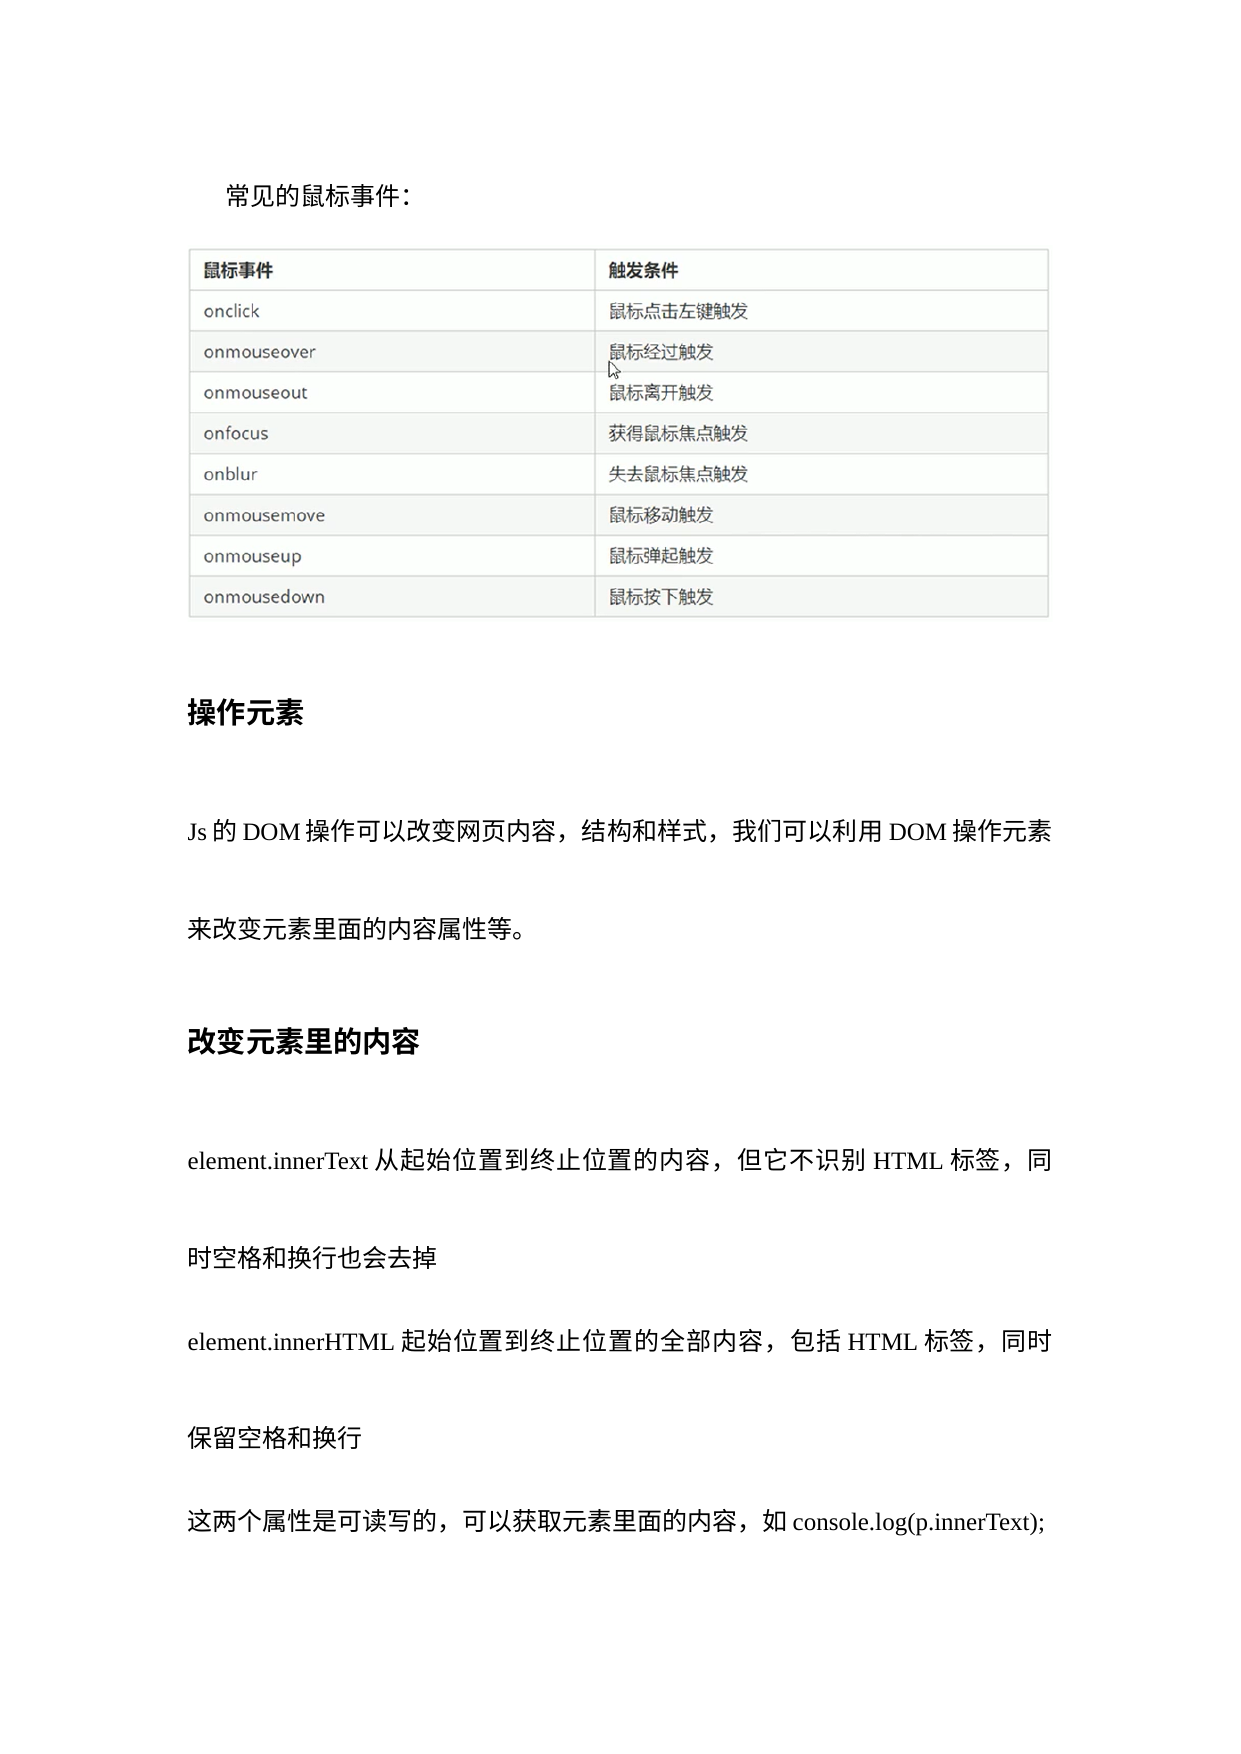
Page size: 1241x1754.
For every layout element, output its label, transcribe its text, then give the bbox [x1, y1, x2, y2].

subtitle 操作元素 [187, 679, 1053, 744]
text element.innerHTML起始位置到终止位置的全部内容，包括HTML标签，同时保留空格和换行 [187, 1307, 1053, 1469]
text element.innerText从起始位置到终止位置的内容，但它不识别HTML标签，同时空格和换行也会去掉 [187, 1126, 1053, 1289]
subtitle 改变元素里的内容 [187, 1007, 1053, 1072]
text 这两个属性是可读写的，可以获取元素里面的内容，如console.log(p.innerText); [187, 1487, 1053, 1552]
list 常见的鼠标事件： [225, 162, 1053, 227]
text Js的DOM操作可以改变网页内容，结构和样式，我们可以利用DOM操作元素来改变元素里面的内容属性等。 [187, 797, 1053, 960]
picture [187, 245, 1053, 622]
